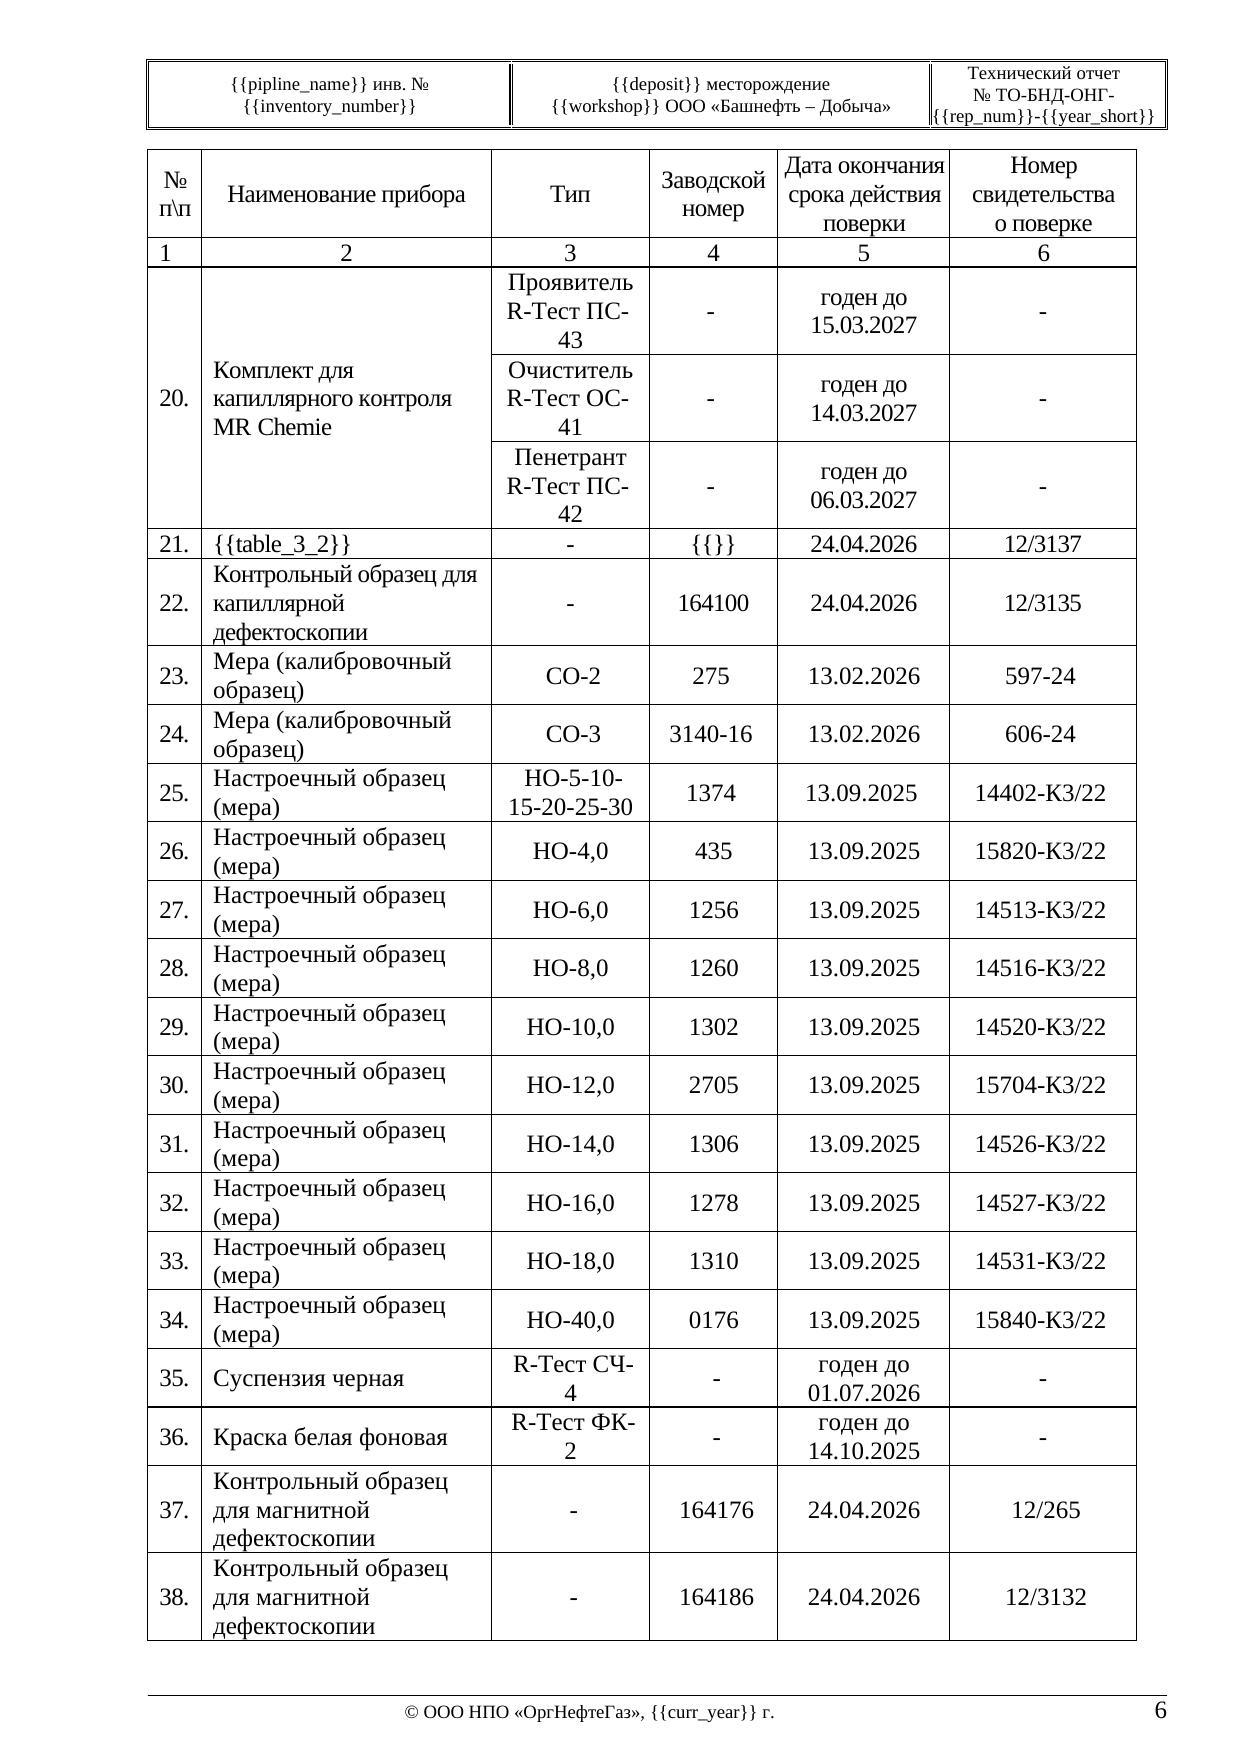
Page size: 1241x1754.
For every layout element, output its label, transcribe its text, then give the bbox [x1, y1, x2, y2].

table_cell 12/3132 [950, 1553, 1136, 1639]
table_cell [148, 1408, 201, 1465]
table_cell - [650, 442, 777, 528]
table_cell [148, 559, 201, 645]
table_cell [148, 1349, 201, 1406]
table_cell [148, 529, 201, 558]
table_cell 13.09.2025 [778, 939, 949, 997]
table_cell 14526-К3/22 [950, 1115, 1136, 1172]
table_cell 14520-К3/22 [950, 998, 1136, 1055]
table_cell НО-5-10-15-20-25-30 [492, 764, 649, 821]
table_cell 24.04.2026 [778, 529, 949, 558]
table_cell [148, 1466, 201, 1552]
table_cell 4 [650, 238, 777, 266]
table_cell [148, 1115, 201, 1172]
table_cell {{}} [650, 529, 777, 558]
table_cell [148, 764, 201, 821]
table_cell [148, 822, 201, 879]
table_cell СО-2 [492, 646, 649, 704]
table_cell 1374 [650, 764, 777, 821]
table_cell [148, 1553, 201, 1639]
table_cell 164100 [650, 559, 777, 645]
table_cell годен до 15.03.2027 [778, 268, 949, 354]
table_cell 1 [148, 238, 201, 266]
table_cell Мера (калибровочный образец) [202, 705, 491, 762]
table_cell Настроечный образец (мера) [202, 939, 491, 997]
table_cell Очиститель R-Тест ОС-41 [492, 355, 649, 441]
table_cell [148, 939, 201, 997]
table_cell НО-4,0 [492, 822, 649, 879]
table_cell 1310 [650, 1232, 777, 1289]
table_cell 597-24 [950, 646, 1136, 704]
table_cell [148, 998, 201, 1055]
table_cell [148, 705, 201, 762]
table_cell 24.04.2026 [778, 559, 949, 645]
table_header Заводской номер [650, 150, 777, 237]
table_cell [148, 646, 201, 704]
table_cell 15840-К3/22 [950, 1290, 1136, 1348]
table_cell [148, 1290, 201, 1348]
table_cell 13.09.2025 [778, 1115, 949, 1172]
table_cell 12/265 [950, 1466, 1136, 1552]
table_cell 14402-К3/22 [950, 764, 1136, 821]
table_cell 14513-К3/22 [950, 881, 1136, 938]
table_cell [148, 1173, 201, 1231]
table_cell 435 [650, 822, 777, 879]
table_cell - [650, 268, 777, 354]
table_cell Контрольный образец для капиллярной дефектоскопии [202, 559, 491, 645]
table_cell - [492, 529, 649, 558]
table_cell - [492, 1553, 649, 1639]
table_cell - [650, 1408, 777, 1465]
table_cell 13.02.2026 [778, 705, 949, 762]
table_cell - [650, 1349, 777, 1406]
table_cell R-Тест СЧ-4 [492, 1349, 649, 1406]
table_cell - [950, 442, 1136, 528]
table_cell 13.09.2025 [778, 1173, 949, 1231]
table_cell Настроечный образец (мера) [202, 1173, 491, 1231]
table_cell НО-10,0 [492, 998, 649, 1055]
table_cell 1278 [650, 1173, 777, 1231]
table_cell {{table_3_2}} [202, 529, 491, 558]
table_cell 275 [650, 646, 777, 704]
table_cell - [950, 268, 1136, 354]
table_cell Мера (калибровочный образец) [202, 646, 491, 704]
table_cell R-Тест ФК-2 [492, 1408, 649, 1465]
table_cell 15820-К3/22 [950, 822, 1136, 879]
table_cell 164176 [650, 1466, 777, 1552]
table_cell 24.04.2026 [778, 1553, 949, 1639]
table_cell НО-40,0 [492, 1290, 649, 1348]
table_cell 15704-К3/22 [950, 1056, 1136, 1114]
table_cell Настроечный образец (мера) [202, 822, 491, 879]
table_cell Настроечный образец (мера) [202, 881, 491, 938]
table_cell 14531-К3/22 [950, 1232, 1136, 1289]
table_cell [148, 1056, 201, 1114]
table_header Номер свидетельства о поверке [950, 150, 1136, 237]
table_cell Пенетрант R-Тест ПС-42 [492, 442, 649, 528]
table_header Дата окончания срока действия поверки [778, 150, 949, 237]
table_cell 13.09.2025 [778, 1232, 949, 1289]
table_cell годен до 01.07.2026 [778, 1349, 949, 1406]
table_cell 13.09.2025 [778, 1290, 949, 1348]
table_cell НО-14,0 [492, 1115, 649, 1172]
table_cell 14527-К3/22 [950, 1173, 1136, 1231]
table_cell 24.04.2026 [778, 1466, 949, 1552]
table_cell Настроечный образец (мера) [202, 1232, 491, 1289]
table_cell - [950, 1408, 1136, 1465]
table_cell Настроечный образец (мера) [202, 1056, 491, 1114]
table_cell [148, 881, 201, 938]
table_cell 13.09.2025 [778, 998, 949, 1055]
table_cell 13.09.2025 [778, 822, 949, 879]
table_cell 2705 [650, 1056, 777, 1114]
table_cell годен до 14.03.2027 [778, 355, 949, 441]
table_cell Контрольный образец для магнитной дефектоскопии [202, 1553, 491, 1639]
table_cell - [950, 355, 1136, 441]
table_cell Краска белая фоновая [202, 1408, 491, 1465]
table_cell 13.09.2025 [778, 764, 949, 821]
table_cell 2 [202, 238, 491, 266]
table_cell 13.09.2025 [778, 881, 949, 938]
table_cell годен до 14.10.2025 [778, 1408, 949, 1465]
table_cell Настроечный образец (мера) [202, 998, 491, 1055]
table_cell Настроечный образец (мера) [202, 1290, 491, 1348]
table_cell 12/3135 [950, 559, 1136, 645]
table_cell 6 [950, 238, 1136, 266]
table_cell Настроечный образец (мера) [202, 1115, 491, 1172]
table_header Наименование прибора [202, 150, 491, 237]
table_cell Суспензия черная [202, 1349, 491, 1406]
table_cell - [950, 1349, 1136, 1406]
table_cell [148, 268, 201, 528]
table_cell [148, 1232, 201, 1289]
table_cell 1260 [650, 939, 777, 997]
table_cell 12/3137 [950, 529, 1136, 558]
table_cell 164186 [650, 1553, 777, 1639]
table_cell - [650, 355, 777, 441]
table_cell 1256 [650, 881, 777, 938]
table_cell НО-12,0 [492, 1056, 649, 1114]
table_cell 1306 [650, 1115, 777, 1172]
table_cell 5 [778, 238, 949, 266]
table_cell Настроечный образец (мера) [202, 764, 491, 821]
table_cell 1302 [650, 998, 777, 1055]
table_cell НО-8,0 [492, 939, 649, 997]
table_cell Контрольный образец для магнитной дефектоскопии [202, 1466, 491, 1552]
table_cell 13.09.2025 [778, 1056, 949, 1114]
table_cell - [492, 559, 649, 645]
table_cell годен до 06.03.2027 [778, 442, 949, 528]
table_cell - [492, 1466, 649, 1552]
table_cell 3 [492, 238, 649, 266]
table_cell 0176 [650, 1290, 777, 1348]
table_header № п\п [148, 150, 201, 237]
table_cell 3140-16 [650, 705, 777, 762]
table_cell 606-24 [950, 705, 1136, 762]
table_cell 14516-К3/22 [950, 939, 1136, 997]
table_cell НО-18,0 [492, 1232, 649, 1289]
table_cell 13.02.2026 [778, 646, 949, 704]
table_header Тип [492, 150, 649, 237]
table_cell НО-16,0 [492, 1173, 649, 1231]
table_cell Комплект для капиллярного контроля MR Chemie [202, 268, 491, 528]
table_cell СО-3 [492, 705, 649, 762]
table_cell НО-6,0 [492, 881, 649, 938]
table_cell Проявитель R-Тест ПС-43 [492, 268, 649, 354]
